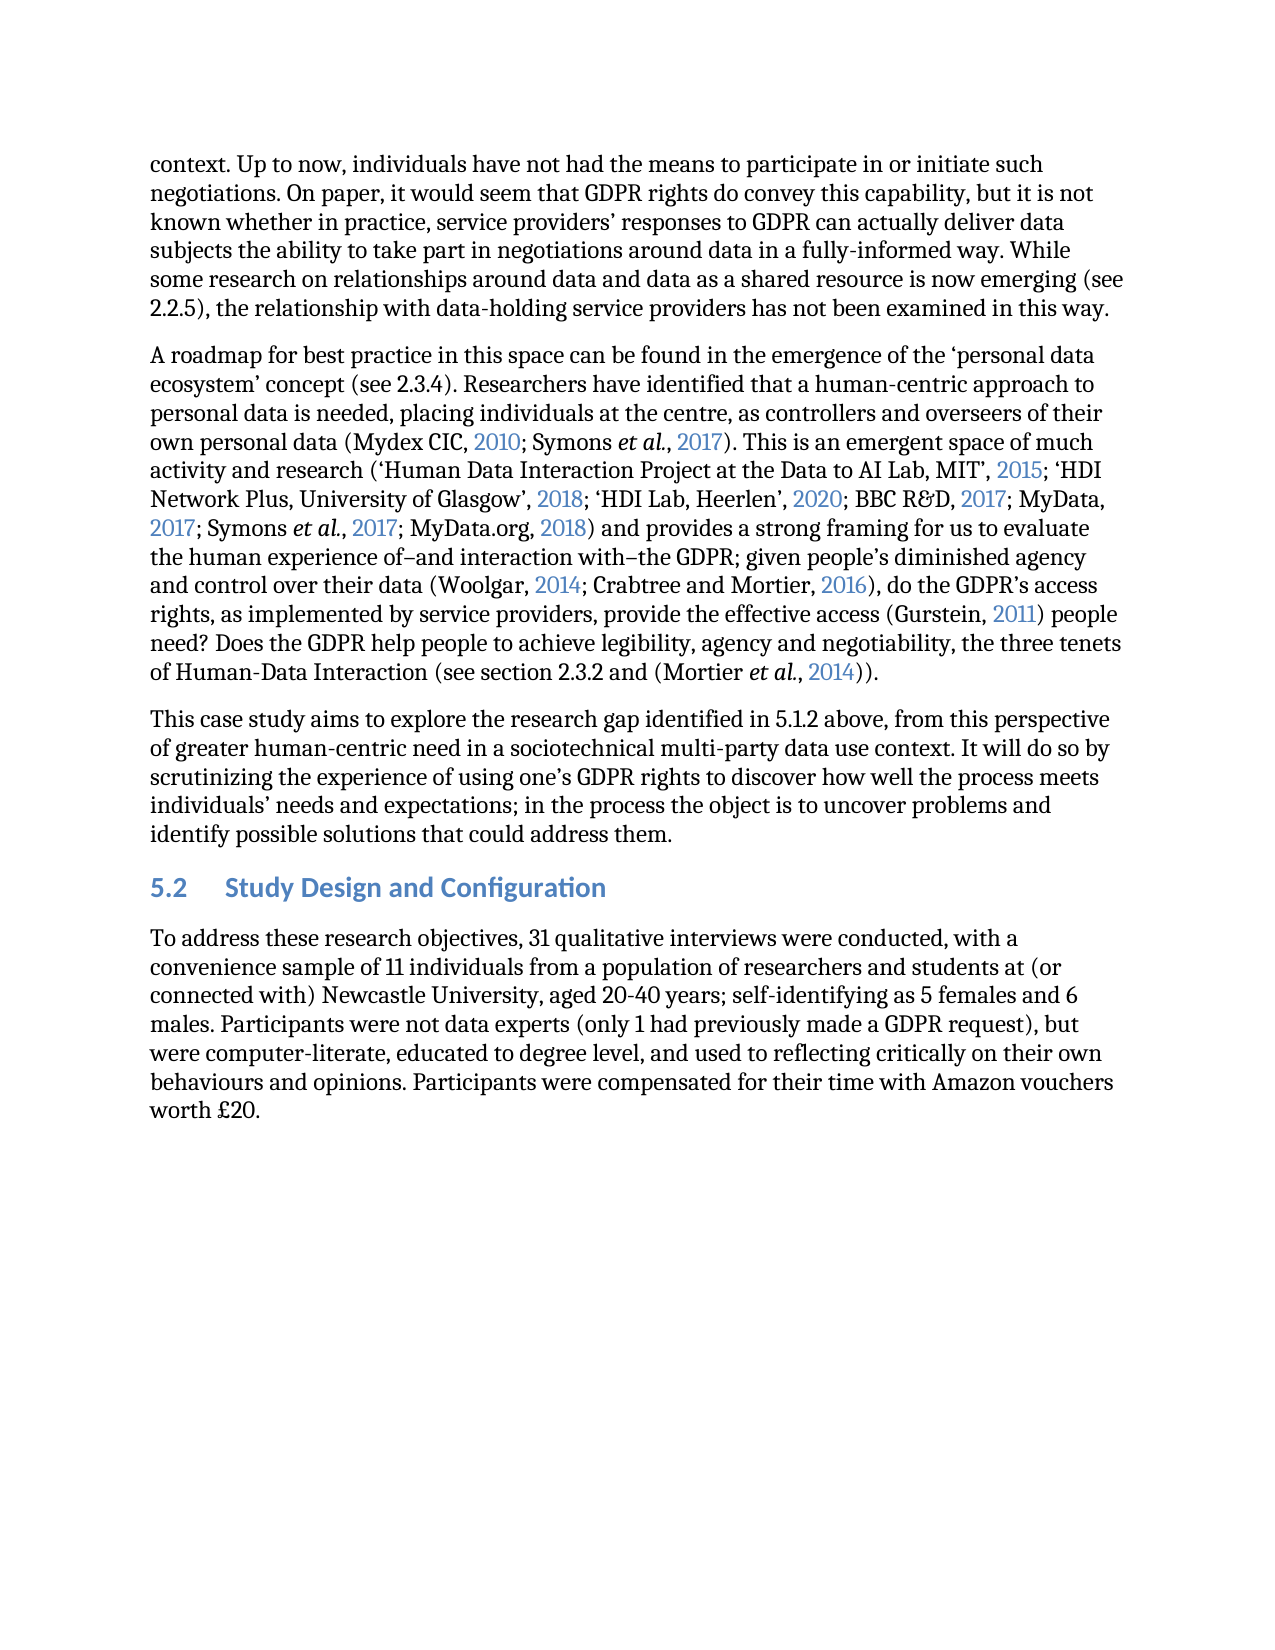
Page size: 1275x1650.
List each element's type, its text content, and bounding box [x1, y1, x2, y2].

text To address these research objectives, 31 qualitative interviews were conducted, with a convenience sample of 11 individuals from a population of researchers and students at (or connected with) Newcastle University, aged 20-40 years; self-identifying as 5 females and 6 males. Participants were not data experts (only 1 had previously made a GDPR request), but were computer-literate, educated to degree level, and used to reflecting critically on their own behaviours and opinions. Participants were compensated for their time with Amazon vouchers worth £20. [150, 924, 1125, 1125]
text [150, 150, 1125, 322]
text A roadmap for best practice in this space can be found in the emergence of the ‘personal data ecosystem’ concept (see 2.3.4). Researchers have identified that a human-centric approach to personal data is needed, placing individuals at the centre, as controllers and overseers of their own personal data (Mydex CIC, 2010; Symons et al., 2017). This is an emergent space of much activity and research (‘Human Data Interaction Project at the Data to AI Lab, MIT’, 2015; ‘HDI Network Plus, University of Glasgow’, 2018; ‘HDI Lab, Heerlen’, 2020; BBC R&D, 2017; MyData, 2017; Symons et al., 2017; MyData.org, 2018) and provides a strong framing for us to evaluate the human experience of–and interaction with–the GDPR; given people’s diminished agency and control over their data (Woolgar, 2014; Crabtree and Mortier, 2016), do the GDPR’s access rights, as implemented by service providers, provide the effective access (Gurstein, 2011) people need? Does the GDPR help people to achieve legibility, agency and negotiability, the three tenets of Human-Data Interaction (see section 2.3.2 and (Mortier et al., 2014)). [150, 341, 1125, 686]
text This case study aims to explore the research gap identified in 5.1.2 above, from this perspective of greater human-centric need in a sociotechnical multi-party data use context. It will do so by scrutinizing the experience of using one’s GDPR rights to discover how well the process meets individuals’ needs and expectations; in the process the object is to uncover problems and identify possible solutions that could address them. [150, 705, 1125, 849]
subtitle 5.2 Study Design and Configuration [150, 869, 1125, 905]
